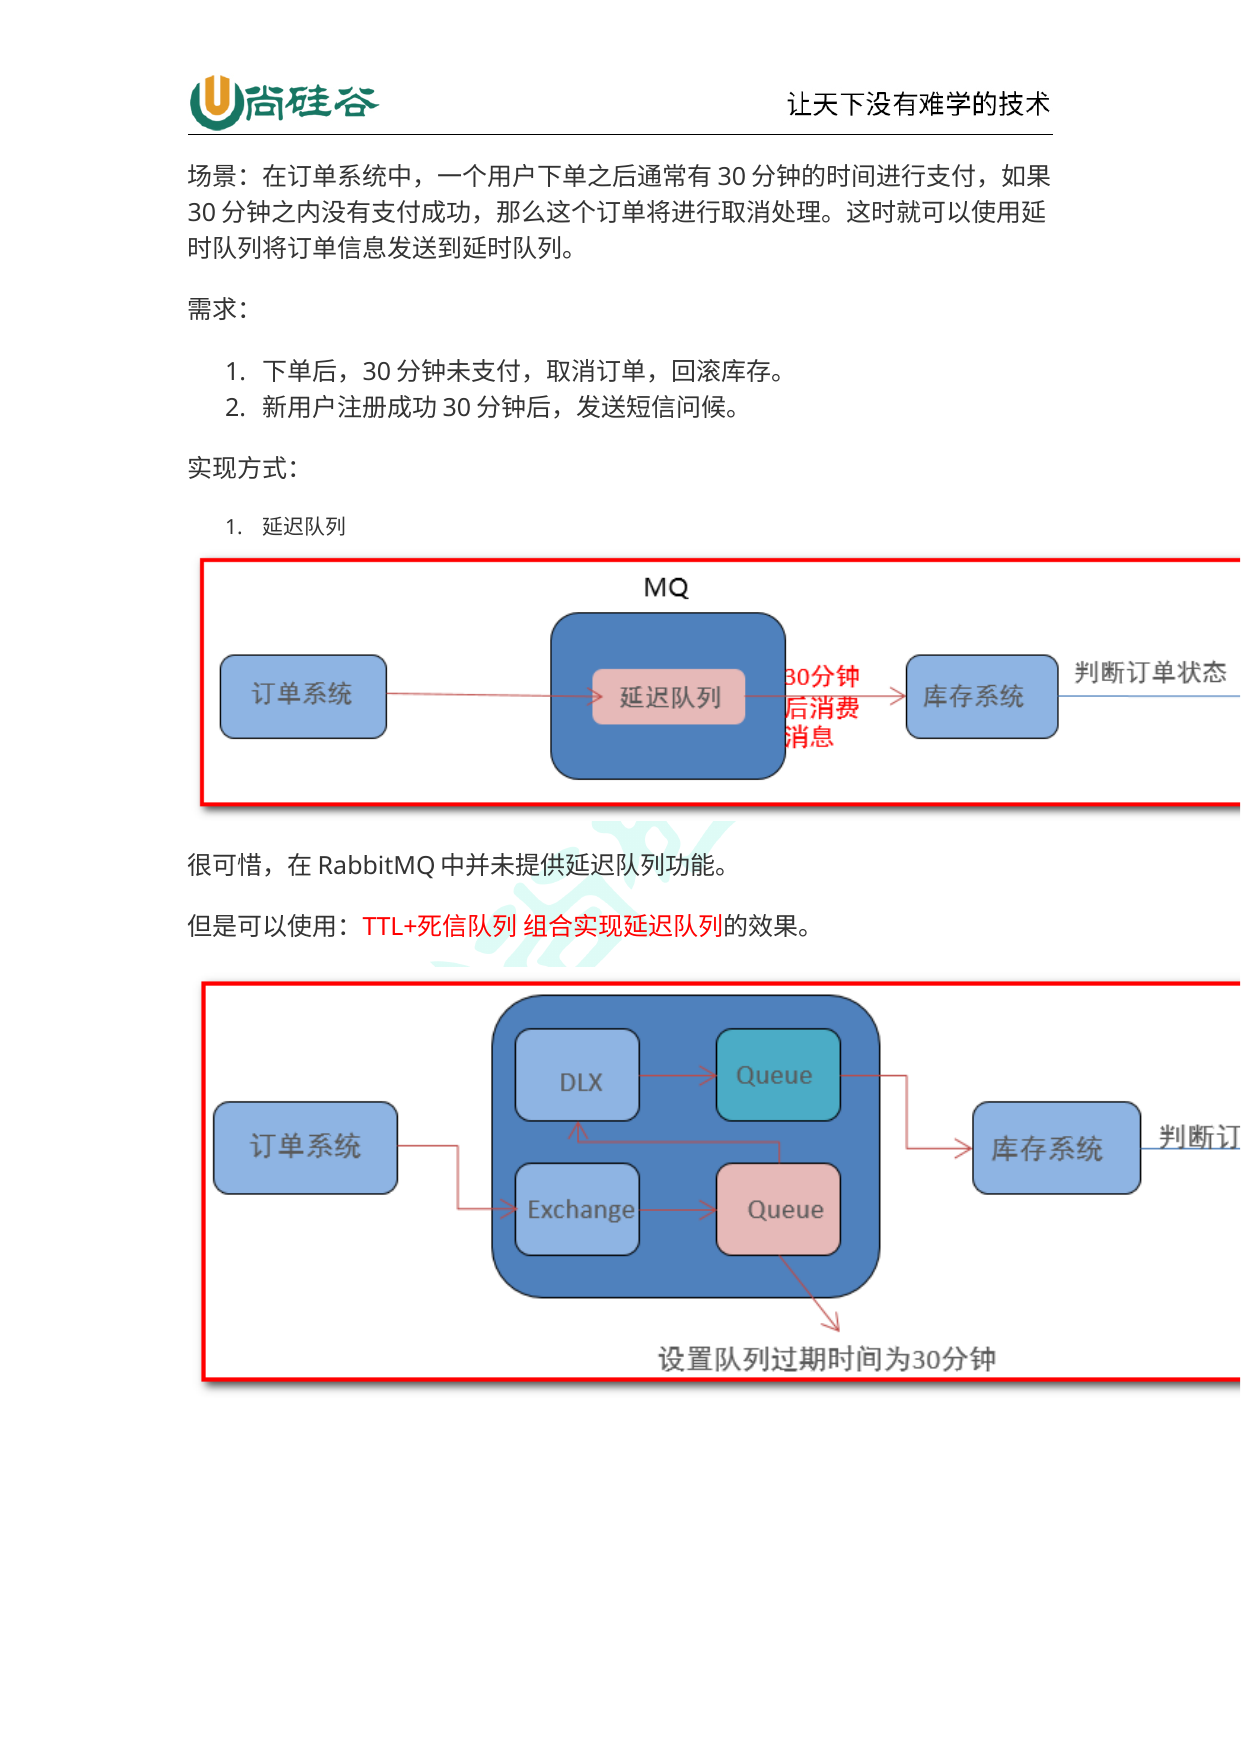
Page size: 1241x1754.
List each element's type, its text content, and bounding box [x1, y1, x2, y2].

picture [187, 545, 1241, 821]
text 需求： [187, 290, 1053, 326]
text 但是可以使用：TTL+死信队列 组合实现延迟队列的效果。 [187, 907, 1053, 943]
list 延迟队列 [225, 510, 1053, 540]
picture [187, 73, 1053, 132]
text 实现方式： [187, 449, 1053, 485]
text 场景：在订单系统中，一个用户下单之后通常有30分钟的时间进行支付，如果30分钟之内没有支付成功，那么这个订单将进行取消处理。这时就可以使用延时队列将订单信息发送到延时队列。 [187, 156, 1053, 265]
picture [187, 967, 1241, 1398]
text 很可惜，在RabbitMQ中并未提供延迟队列功能。 [187, 845, 1053, 882]
list 新用户注册成功30分钟后，发送短信问候。 [225, 387, 1053, 424]
list 下单后，30分钟未支付，取消订单，回滚库存。 [225, 351, 1053, 387]
